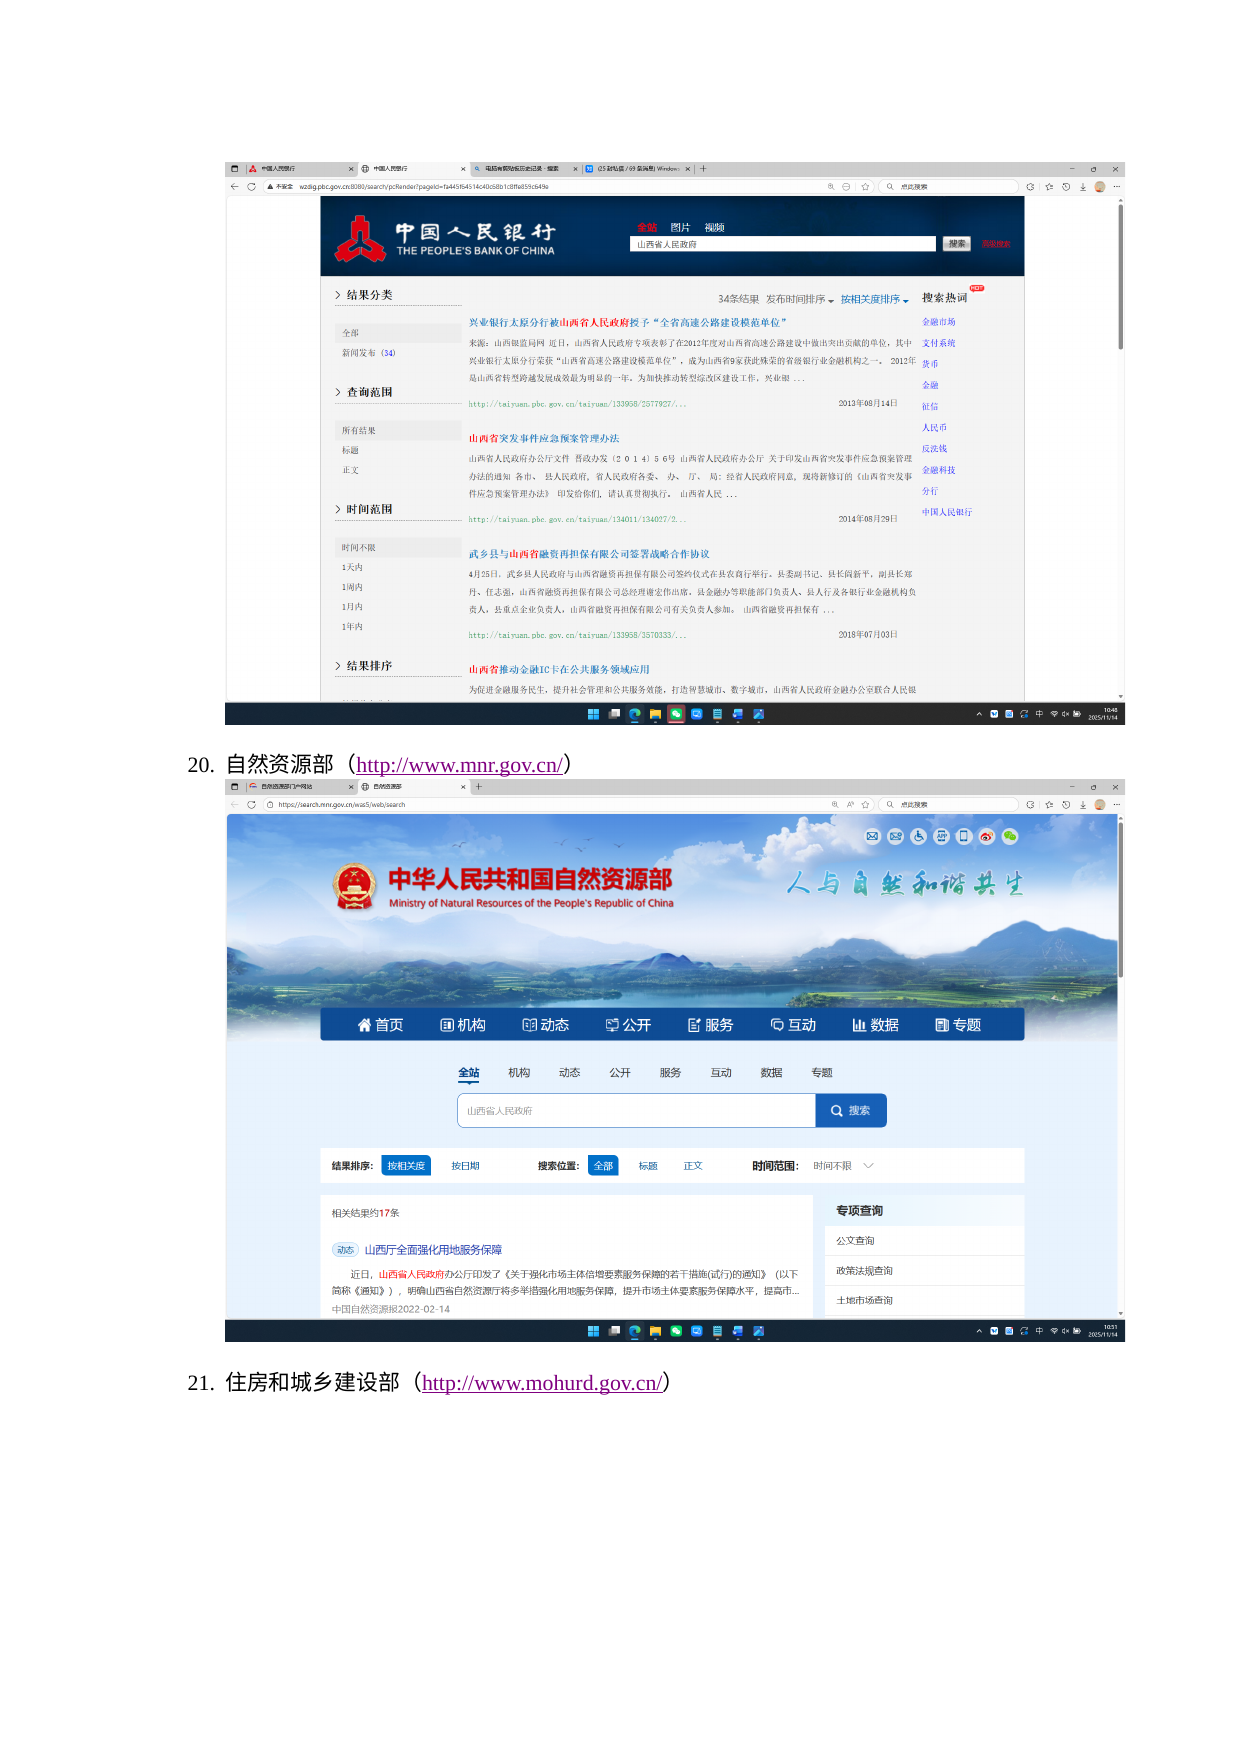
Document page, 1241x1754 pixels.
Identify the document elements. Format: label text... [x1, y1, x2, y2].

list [187, 1364, 1053, 1397]
picture [225, 162, 1125, 725]
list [187, 162, 1053, 747]
picture [225, 779, 1125, 1342]
